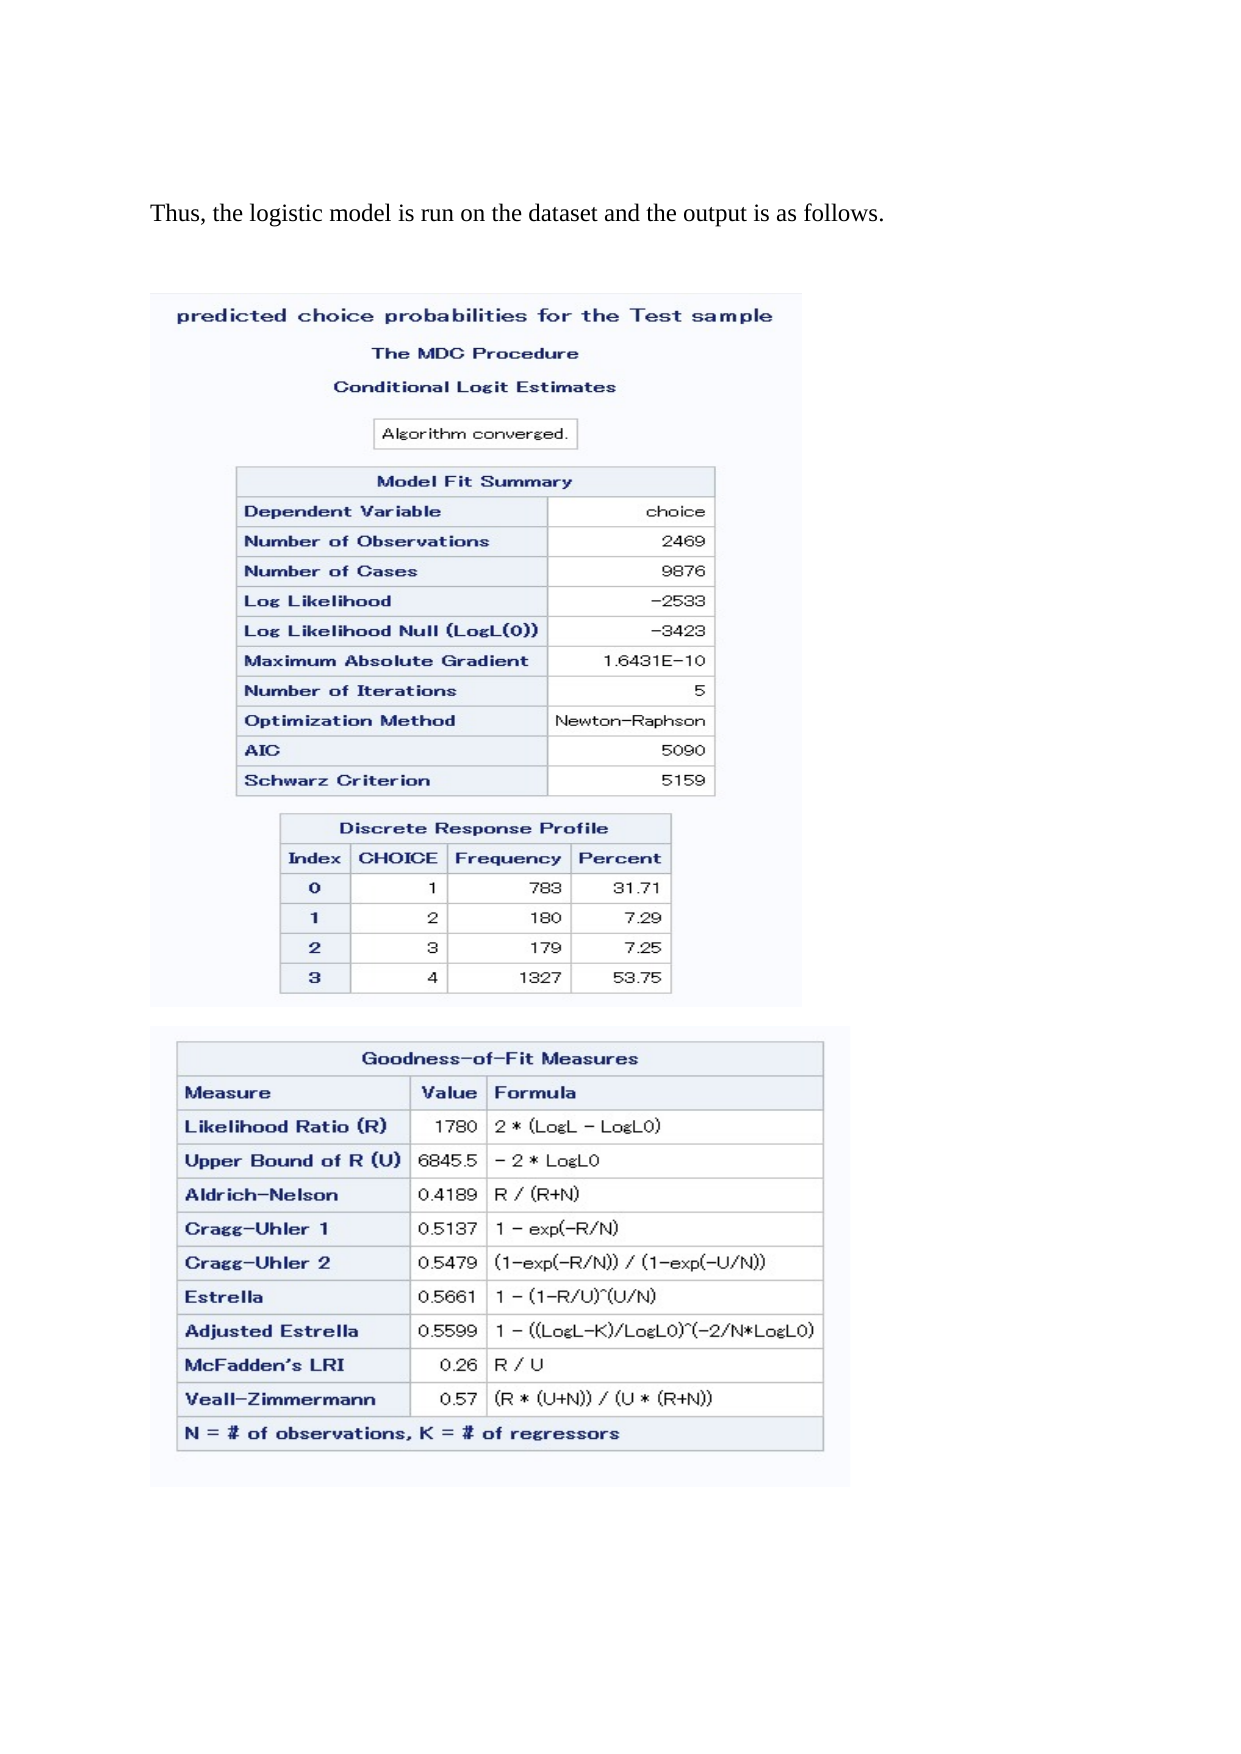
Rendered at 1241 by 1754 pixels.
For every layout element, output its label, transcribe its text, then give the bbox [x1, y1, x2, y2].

text Thus, the logistic model is run on the dataset and the output is as follows. [150, 198, 1090, 226]
picture [150, 293, 802, 1007]
picture [150, 1026, 851, 1487]
